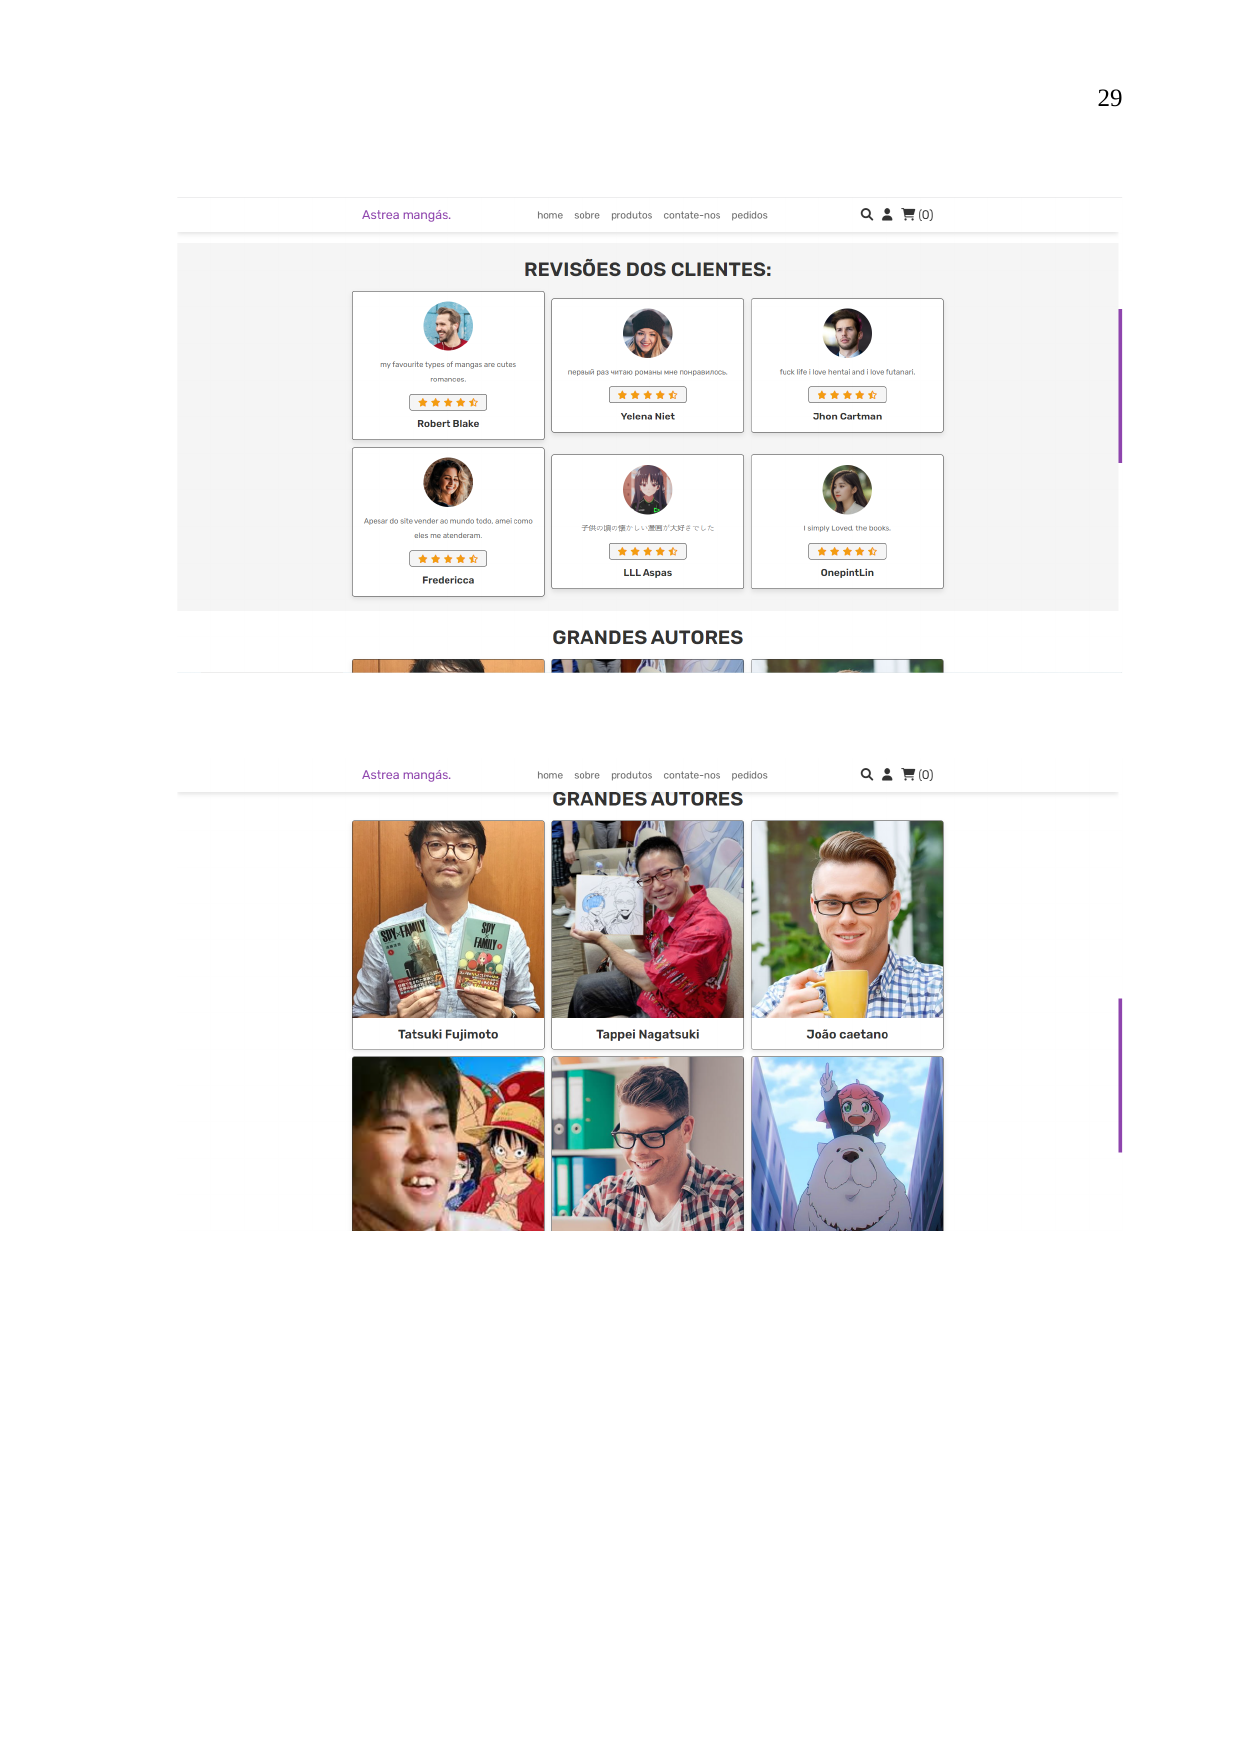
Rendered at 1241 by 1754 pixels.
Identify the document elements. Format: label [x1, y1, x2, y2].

picture [177, 758, 1123, 1231]
picture [177, 197, 1123, 673]
